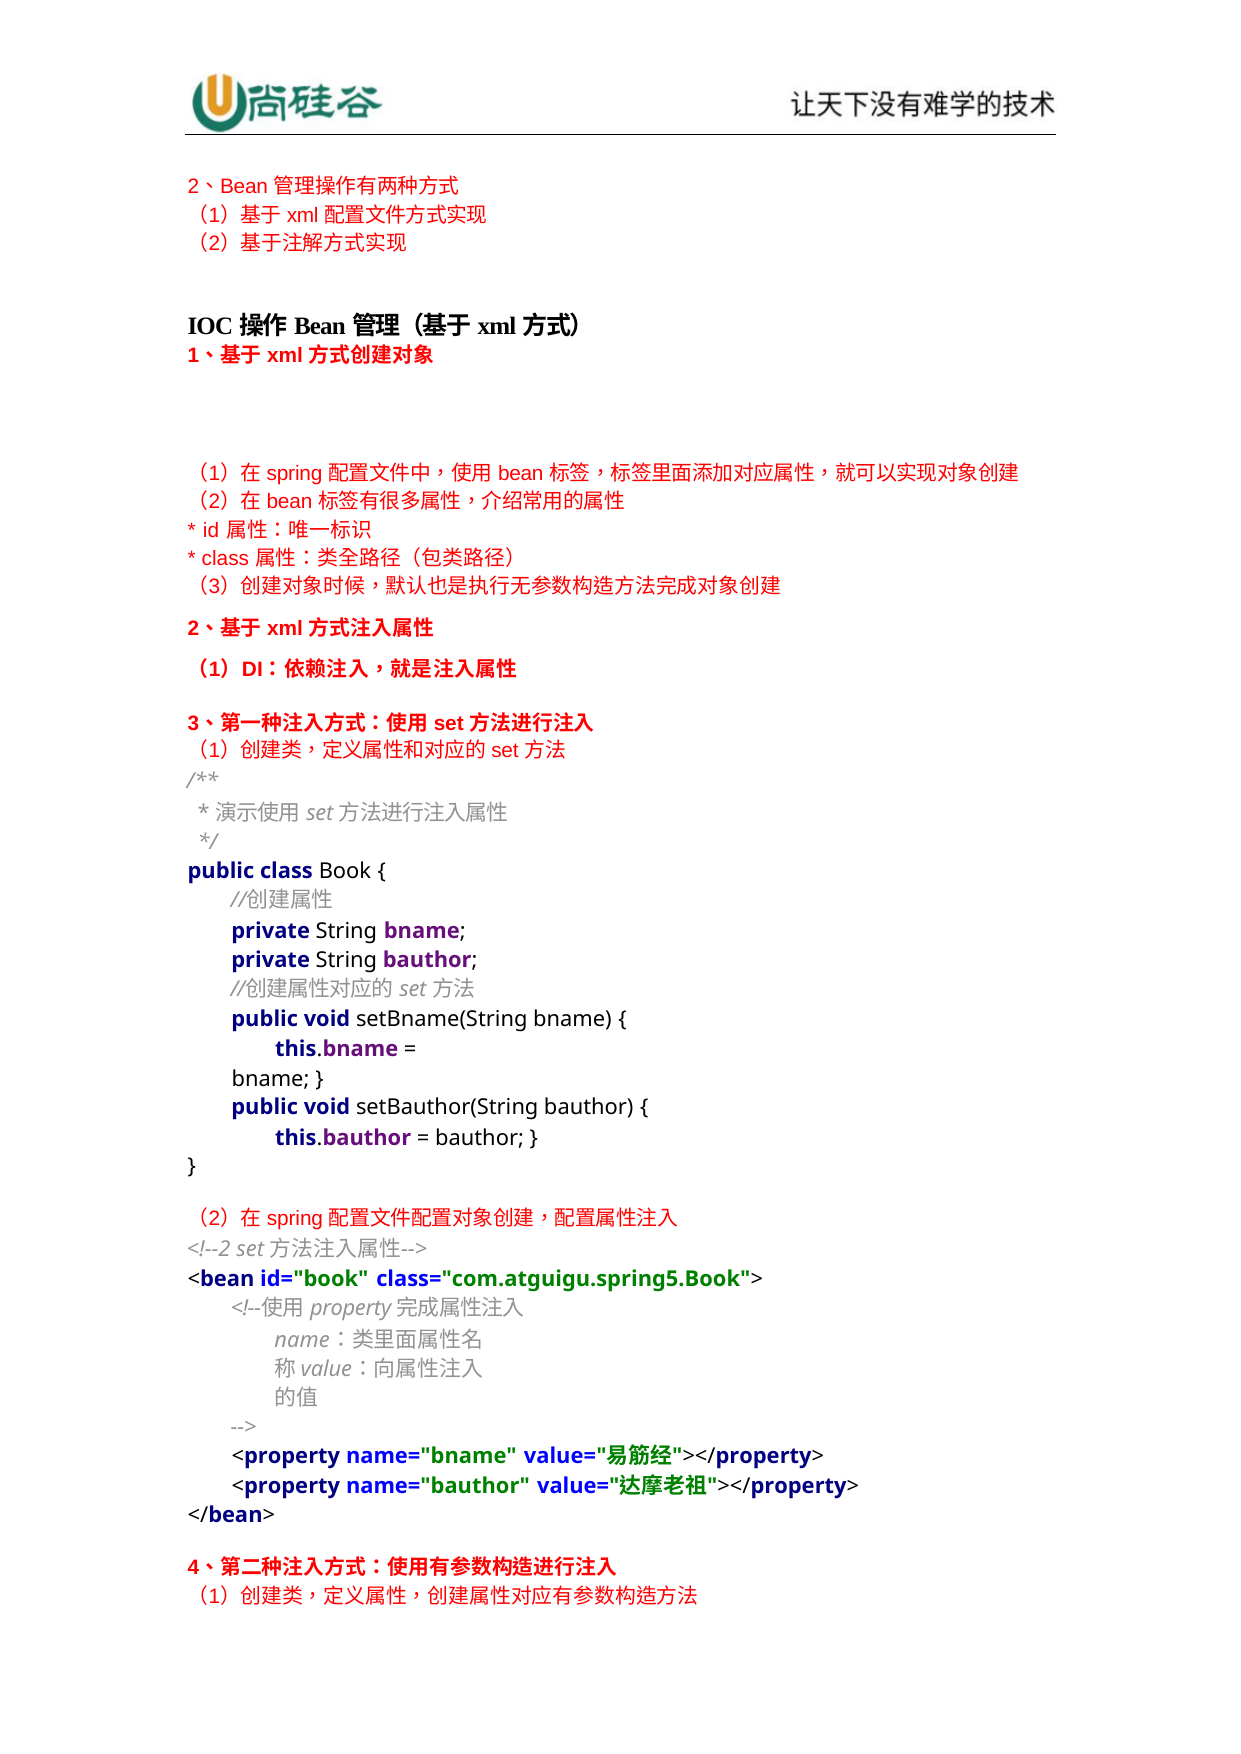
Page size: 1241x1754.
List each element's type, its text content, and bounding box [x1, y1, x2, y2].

text （2）在 spring 配置文件配置对象创建，配置属性注入 [187, 1203, 1060, 1231]
text （1）创建类，定义属性，创建属性对应有参数构造方法 [187, 1581, 1060, 1609]
text </bean> [187, 1499, 1060, 1529]
text private String bname; private String bauthor; [231, 915, 484, 974]
text （1）在 spring 配置文件中，使用 bean 标签，标签里面添加对应属性，就可以实现对象创建（2）在 bean 标签有很多属性，介绍常用的属性 [187, 458, 1028, 515]
text <property name="bauthor" value="达摩老祖"></property> [231, 1470, 1060, 1499]
text 3、第一种注入方式：使用 set 方法进行注入（1）创建类，定义属性和对应的 set 方法 [187, 707, 598, 764]
text <!--2 set 方法注入属性--> [186, 1233, 1060, 1263]
text this.bauthor = bauthor; } [231, 1122, 539, 1151]
text 2、Bean 管理操作有两种方式 [187, 171, 1060, 199]
text 4、第二种注入方式：使用有参数构造进行注入 [187, 1552, 1060, 1581]
text //创建属性 [230, 884, 1060, 913]
text this.bname = bname; } [231, 1033, 495, 1092]
text * class 属性：类全路径（包类路径） [187, 543, 1060, 571]
text name：类里面属性名称value：向属性注入的值 [274, 1323, 504, 1412]
text public class Book { [187, 856, 1060, 884]
text --> [230, 1412, 1060, 1440]
text public void setBname(String bname) { [231, 1002, 1060, 1032]
text } [187, 1151, 1060, 1180]
text <bean id="book" class="com.atguigu.spring5.Book"> [187, 1263, 1060, 1292]
text //创建属性对应的 set 方法 [230, 974, 1060, 1002]
text IOC 操作 Bean 管理（基于 xml 方式） [187, 308, 1060, 341]
text （1）基于 xml 配置文件方式实现（2）基于注解方式实现 [187, 200, 491, 256]
text <property name="bname" value="易筋经"></property> [231, 1440, 1060, 1470]
text （1）DI：依赖注入，就是注入属性 [187, 654, 1060, 682]
text * id 属性：唯一标识 [187, 515, 1060, 543]
text <!--使用 property 完成属性注入 [230, 1292, 1060, 1322]
text （3）创建对象时候，默认也是执行无参数构造方法完成对象创建2、基于 xml 方式注入属性 [187, 572, 782, 641]
text 1、基于 xml 方式创建对象 [187, 341, 1060, 368]
text public void setBauthor(String bauthor) { [231, 1092, 1060, 1120]
text * 演示使用 set 方法进行注入属性*/ [197, 797, 526, 856]
picture [190, 72, 1058, 134]
text /** [186, 765, 1060, 795]
